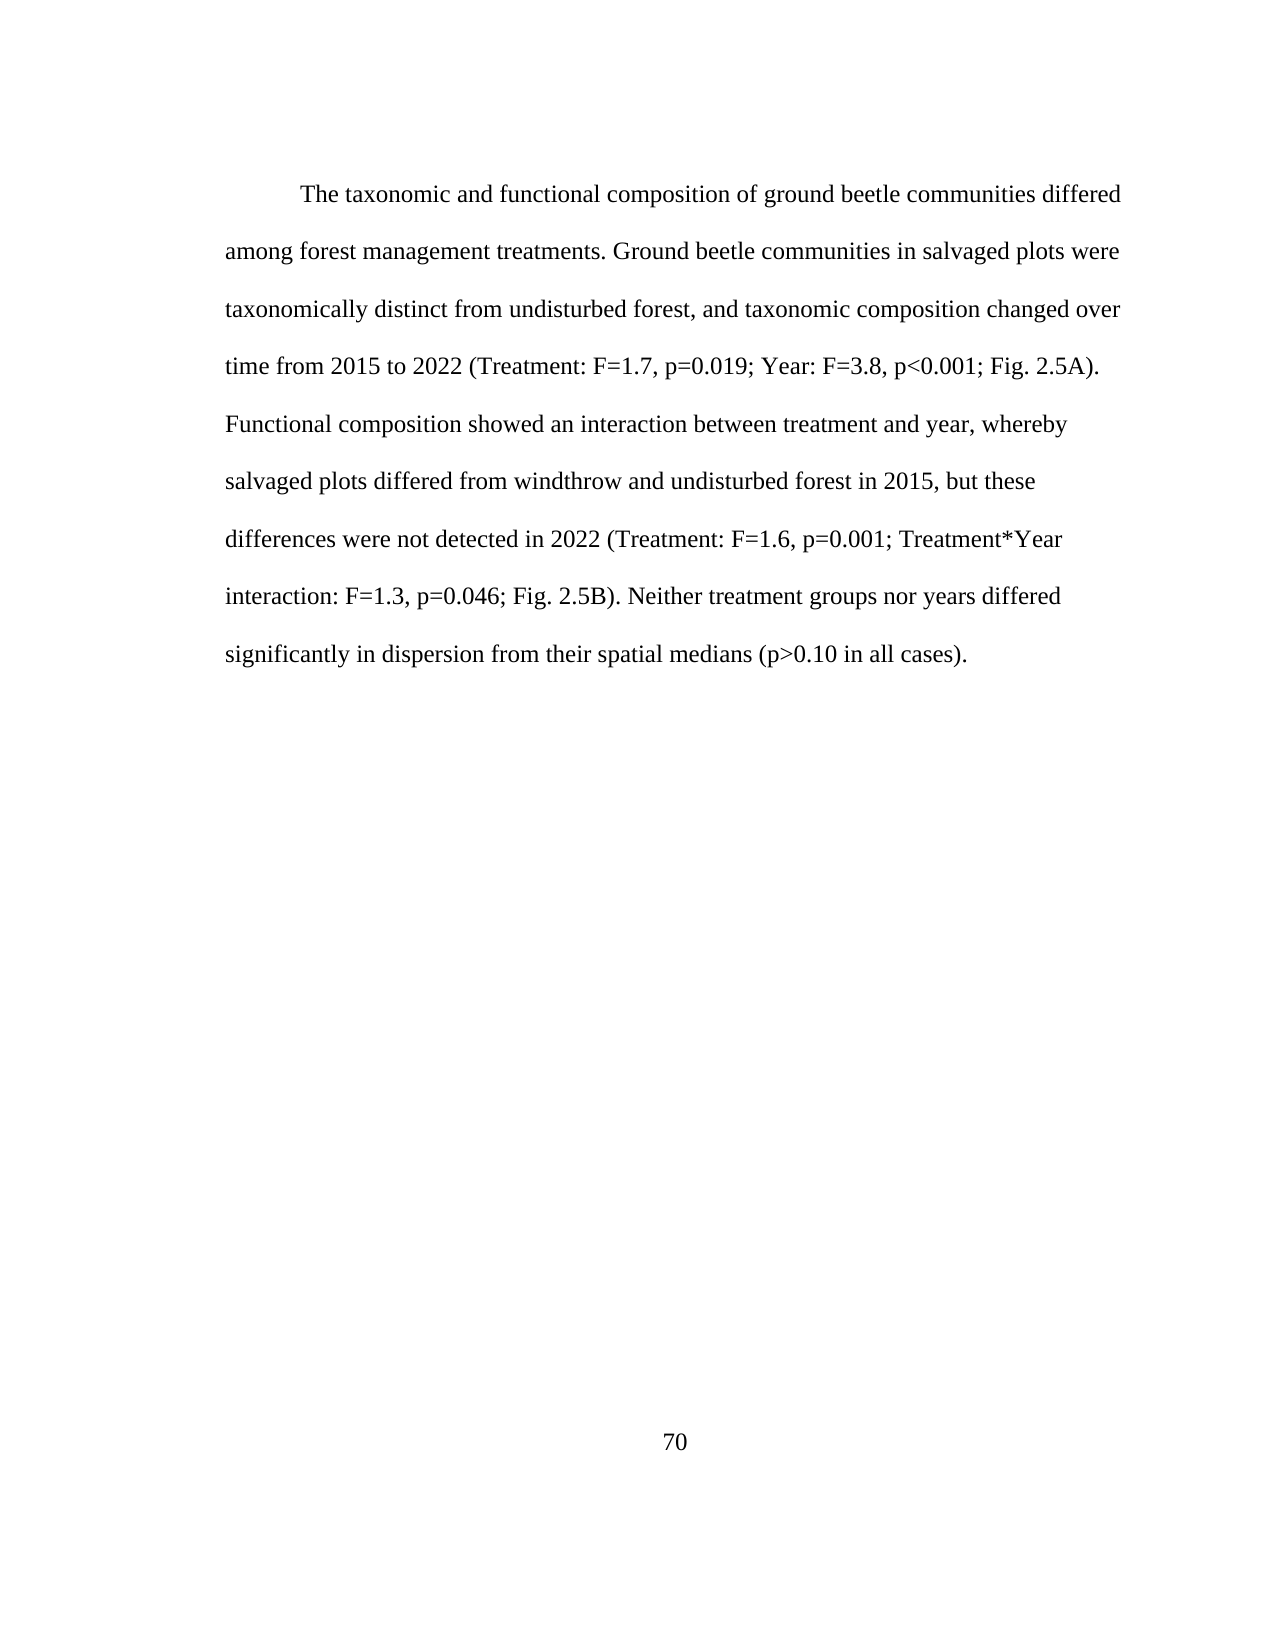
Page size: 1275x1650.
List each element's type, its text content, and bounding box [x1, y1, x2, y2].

text The taxonomic and functional composition of ground beetle communities differed among forest management treatments. Ground beetle communities in salvaged plots were taxonomically distinct from undisturbed forest, and taxonomic composition changed over time from 2015 to 2022 (Treatment: F=1.7, p=0.019; Year: F=3.8, p<0.001; Fig. 2.5A). Functional composition showed an interaction between treatment and year, whereby salvaged plots differed from windthrow and undisturbed forest in 2015, but these differences were not detected in 2022 (Treatment: F=1.6, p=0.001; Treatment*Year interaction: F=1.3, p=0.046; Fig. 2.5B). Neither treatment groups nor years differed significantly in dispersion from their spatial medians (p>0.10 in all cases). [225, 179, 1125, 667]
